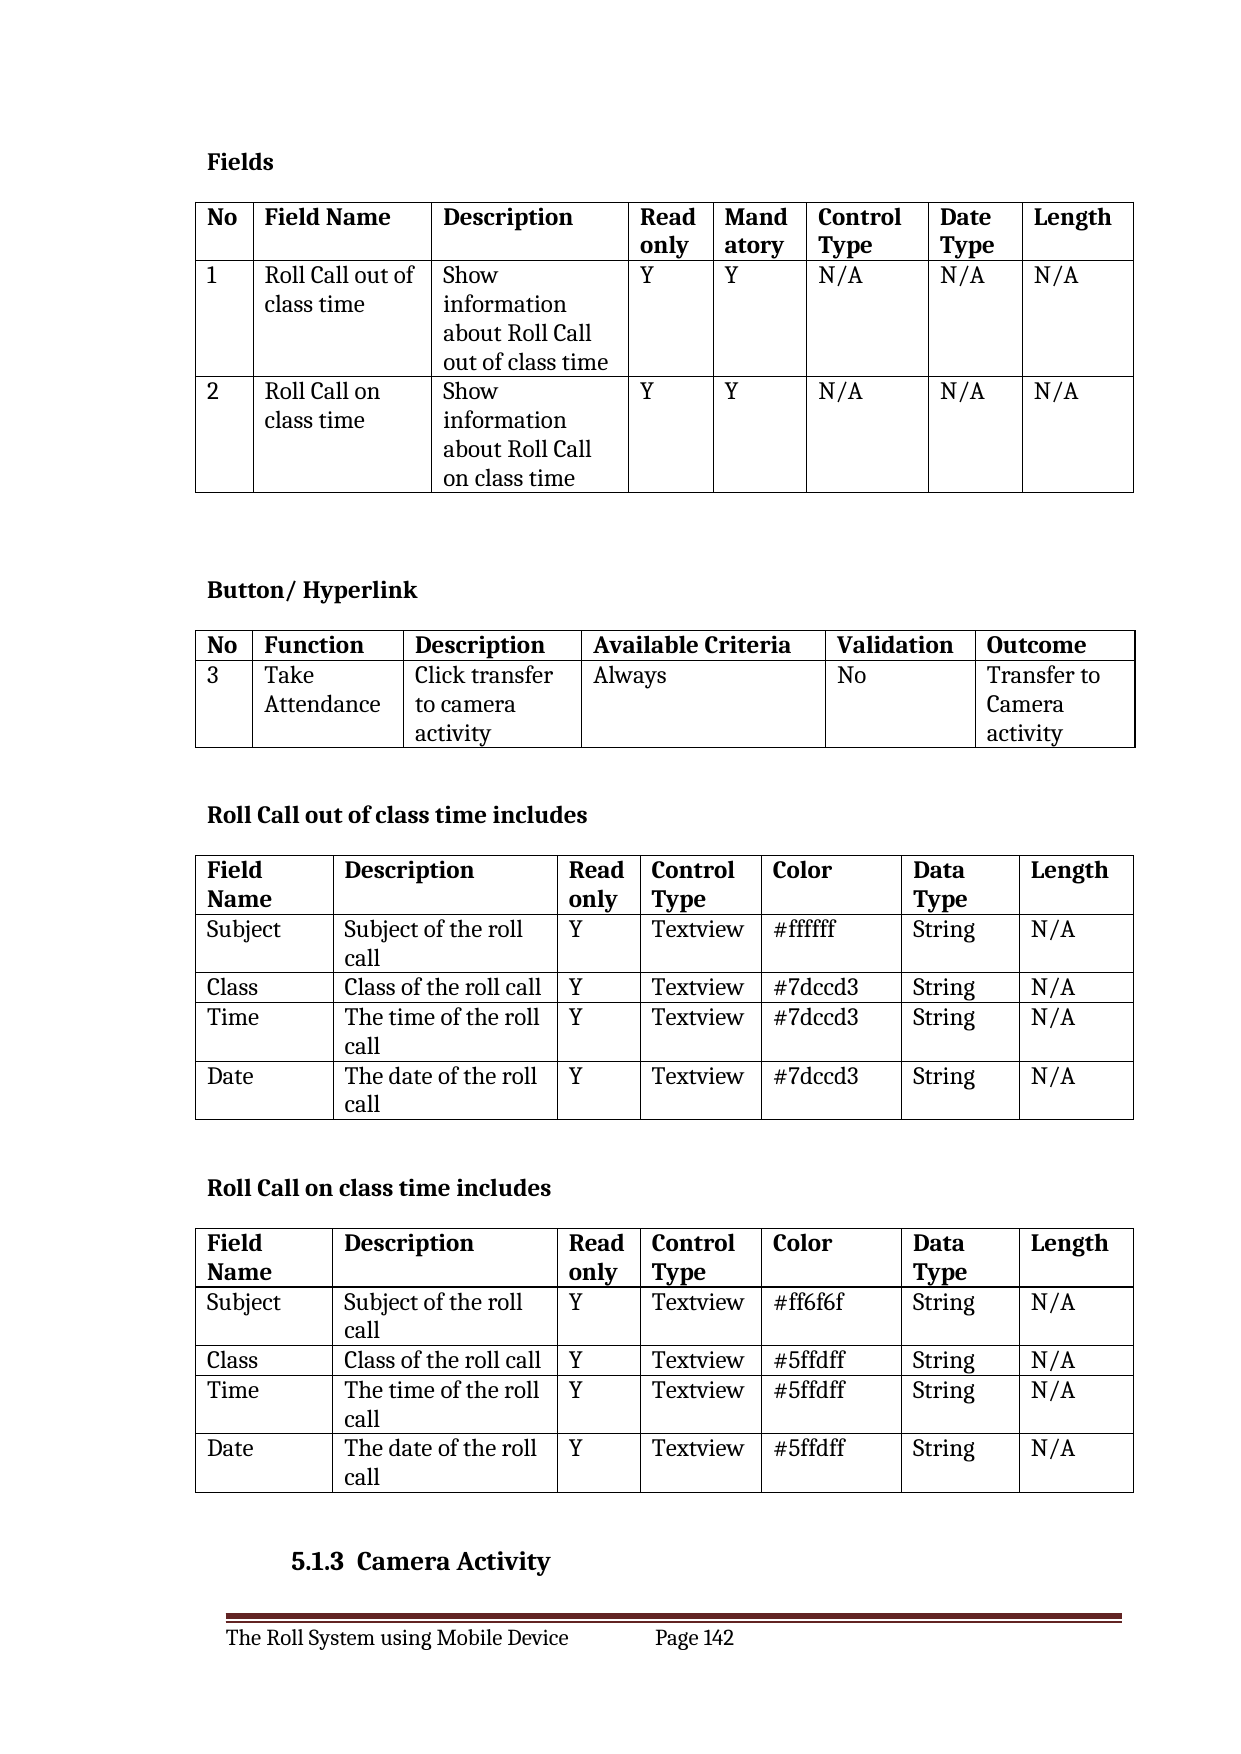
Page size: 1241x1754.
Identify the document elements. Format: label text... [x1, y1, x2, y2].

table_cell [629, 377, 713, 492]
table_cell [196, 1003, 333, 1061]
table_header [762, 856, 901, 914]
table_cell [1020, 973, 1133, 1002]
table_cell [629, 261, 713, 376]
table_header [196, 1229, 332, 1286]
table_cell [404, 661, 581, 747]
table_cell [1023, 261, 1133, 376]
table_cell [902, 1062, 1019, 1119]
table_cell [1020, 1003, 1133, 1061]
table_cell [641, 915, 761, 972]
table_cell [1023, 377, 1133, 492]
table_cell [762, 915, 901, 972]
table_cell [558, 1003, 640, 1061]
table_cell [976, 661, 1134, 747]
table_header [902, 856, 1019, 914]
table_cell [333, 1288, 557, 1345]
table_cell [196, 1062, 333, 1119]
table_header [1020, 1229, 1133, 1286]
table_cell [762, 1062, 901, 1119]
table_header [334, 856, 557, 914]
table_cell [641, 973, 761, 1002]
text Roll Call on class time includes [207, 1174, 1122, 1203]
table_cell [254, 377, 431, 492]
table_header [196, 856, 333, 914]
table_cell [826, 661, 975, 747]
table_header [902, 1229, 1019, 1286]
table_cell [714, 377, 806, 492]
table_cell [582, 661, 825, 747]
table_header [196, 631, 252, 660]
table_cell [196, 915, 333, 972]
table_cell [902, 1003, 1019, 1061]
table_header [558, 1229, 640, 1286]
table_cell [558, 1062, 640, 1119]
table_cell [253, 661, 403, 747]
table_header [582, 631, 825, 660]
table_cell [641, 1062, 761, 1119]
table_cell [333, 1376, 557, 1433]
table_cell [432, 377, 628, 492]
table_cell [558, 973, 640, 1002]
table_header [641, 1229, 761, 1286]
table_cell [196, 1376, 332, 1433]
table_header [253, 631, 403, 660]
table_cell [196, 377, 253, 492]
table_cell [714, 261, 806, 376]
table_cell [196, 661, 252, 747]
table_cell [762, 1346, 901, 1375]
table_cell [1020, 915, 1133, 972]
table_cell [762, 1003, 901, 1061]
text Button/ Hyperlink [207, 576, 1122, 605]
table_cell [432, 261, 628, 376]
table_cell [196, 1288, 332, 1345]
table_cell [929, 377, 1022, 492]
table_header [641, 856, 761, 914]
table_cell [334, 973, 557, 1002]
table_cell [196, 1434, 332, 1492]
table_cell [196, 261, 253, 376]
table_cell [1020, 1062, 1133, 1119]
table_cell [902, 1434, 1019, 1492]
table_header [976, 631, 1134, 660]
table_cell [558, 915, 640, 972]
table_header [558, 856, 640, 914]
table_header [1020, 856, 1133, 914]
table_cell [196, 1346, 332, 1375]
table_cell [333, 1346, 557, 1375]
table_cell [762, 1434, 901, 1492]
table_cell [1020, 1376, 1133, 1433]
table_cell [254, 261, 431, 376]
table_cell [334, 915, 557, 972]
text Roll Call out of class time includes [207, 801, 1122, 830]
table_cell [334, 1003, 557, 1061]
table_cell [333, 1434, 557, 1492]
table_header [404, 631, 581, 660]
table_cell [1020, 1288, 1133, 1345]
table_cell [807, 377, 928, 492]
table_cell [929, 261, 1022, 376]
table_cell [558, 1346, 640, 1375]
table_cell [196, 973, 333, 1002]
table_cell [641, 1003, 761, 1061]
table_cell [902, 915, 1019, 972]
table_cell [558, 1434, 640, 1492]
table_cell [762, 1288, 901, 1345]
text Fields [207, 148, 1122, 176]
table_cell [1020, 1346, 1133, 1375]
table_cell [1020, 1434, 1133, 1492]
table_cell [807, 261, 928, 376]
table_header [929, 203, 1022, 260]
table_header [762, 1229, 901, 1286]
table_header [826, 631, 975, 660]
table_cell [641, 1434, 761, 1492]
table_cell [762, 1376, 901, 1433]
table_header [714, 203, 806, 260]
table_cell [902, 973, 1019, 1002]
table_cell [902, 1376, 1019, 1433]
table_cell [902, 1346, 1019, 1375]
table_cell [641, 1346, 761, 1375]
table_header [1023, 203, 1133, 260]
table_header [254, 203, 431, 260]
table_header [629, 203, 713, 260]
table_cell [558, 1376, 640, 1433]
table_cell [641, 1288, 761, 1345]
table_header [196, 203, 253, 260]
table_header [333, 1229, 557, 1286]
subtitle Camera Activity [291, 1546, 1122, 1577]
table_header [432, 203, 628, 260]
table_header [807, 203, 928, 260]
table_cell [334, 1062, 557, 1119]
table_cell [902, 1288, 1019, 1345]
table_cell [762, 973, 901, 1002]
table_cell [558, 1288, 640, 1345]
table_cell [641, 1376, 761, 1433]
